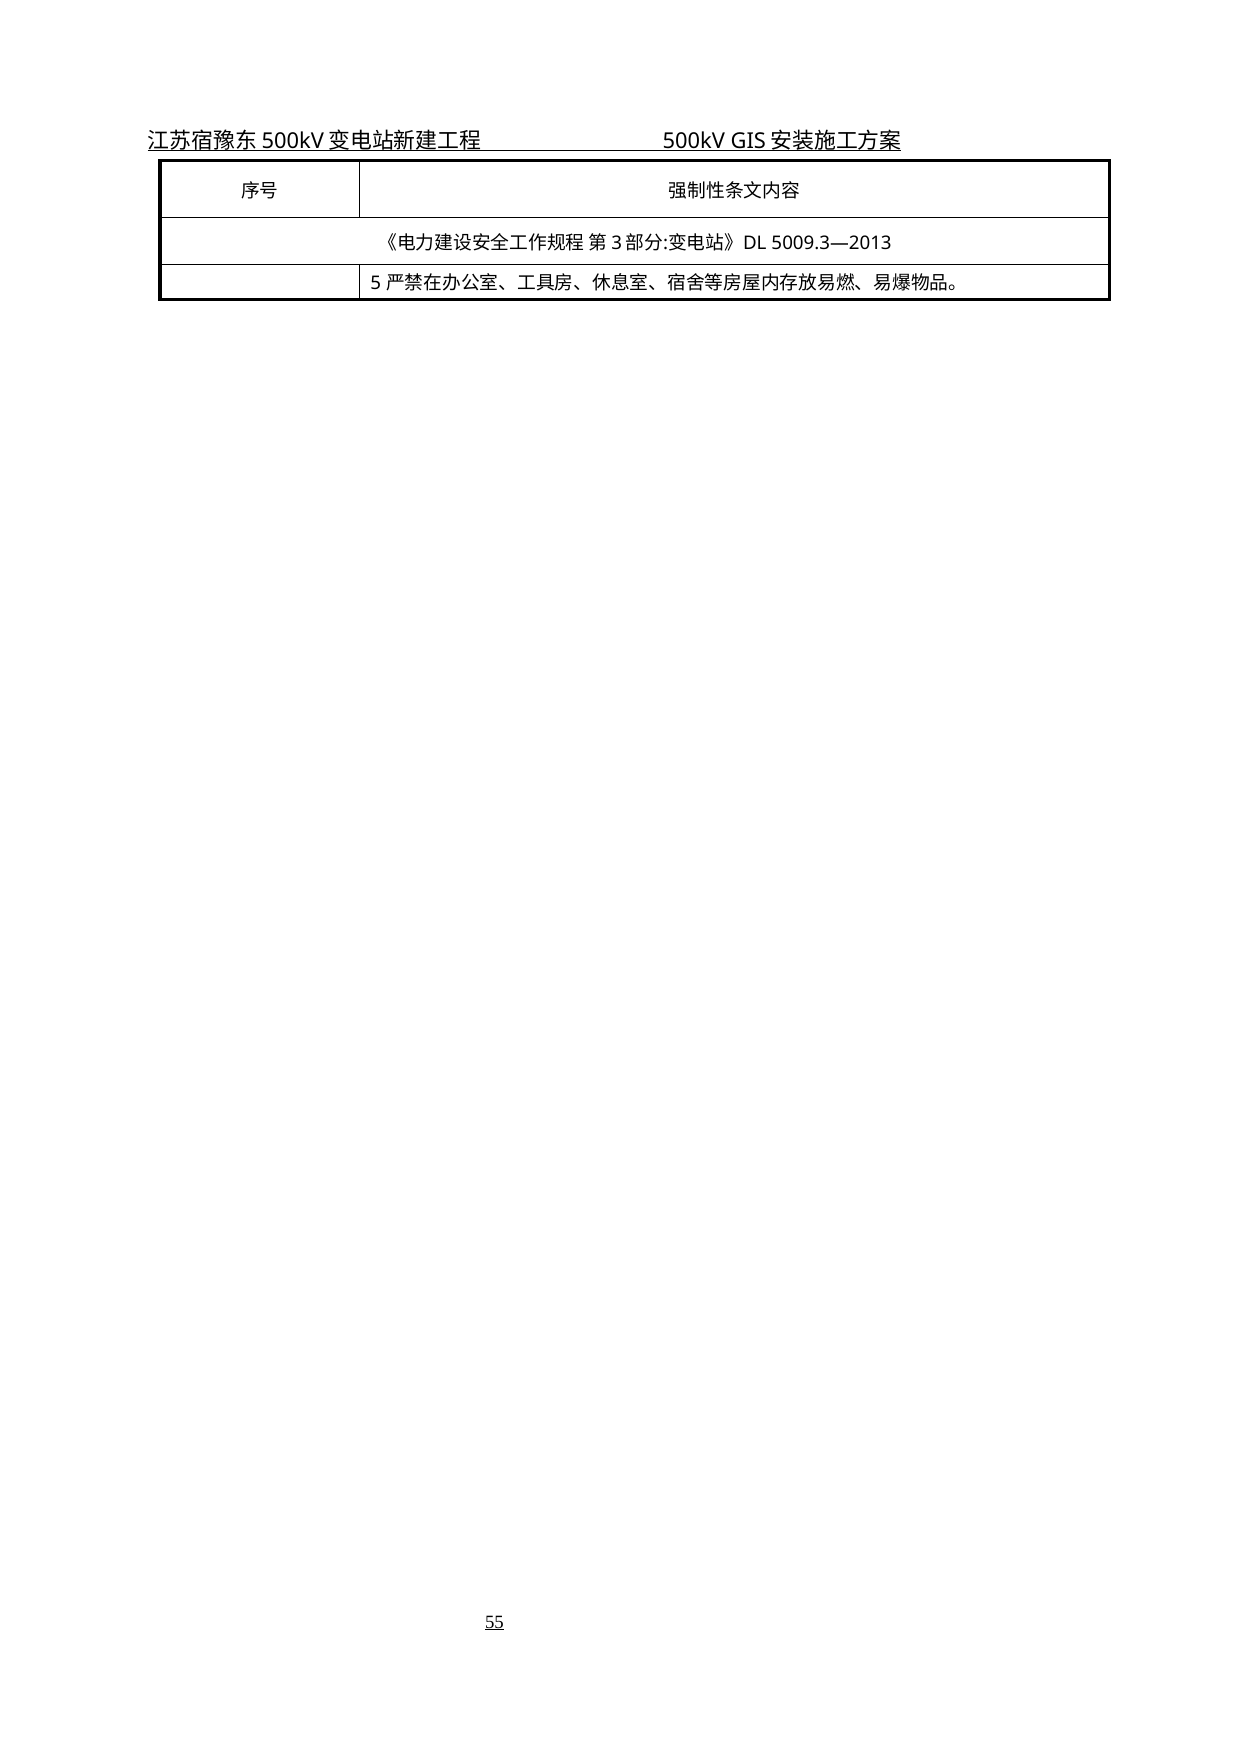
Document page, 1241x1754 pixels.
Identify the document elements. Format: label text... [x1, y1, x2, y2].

table_cell 6 [162, 265, 359, 298]
table_header 序号 [162, 162, 359, 217]
table_header 强制性条文内容 [360, 162, 1108, 217]
table_cell 《电力建设安全工作规程 第3部分:变电站》DL 5009.3—2013 [162, 218, 1108, 264]
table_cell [360, 265, 1108, 298]
